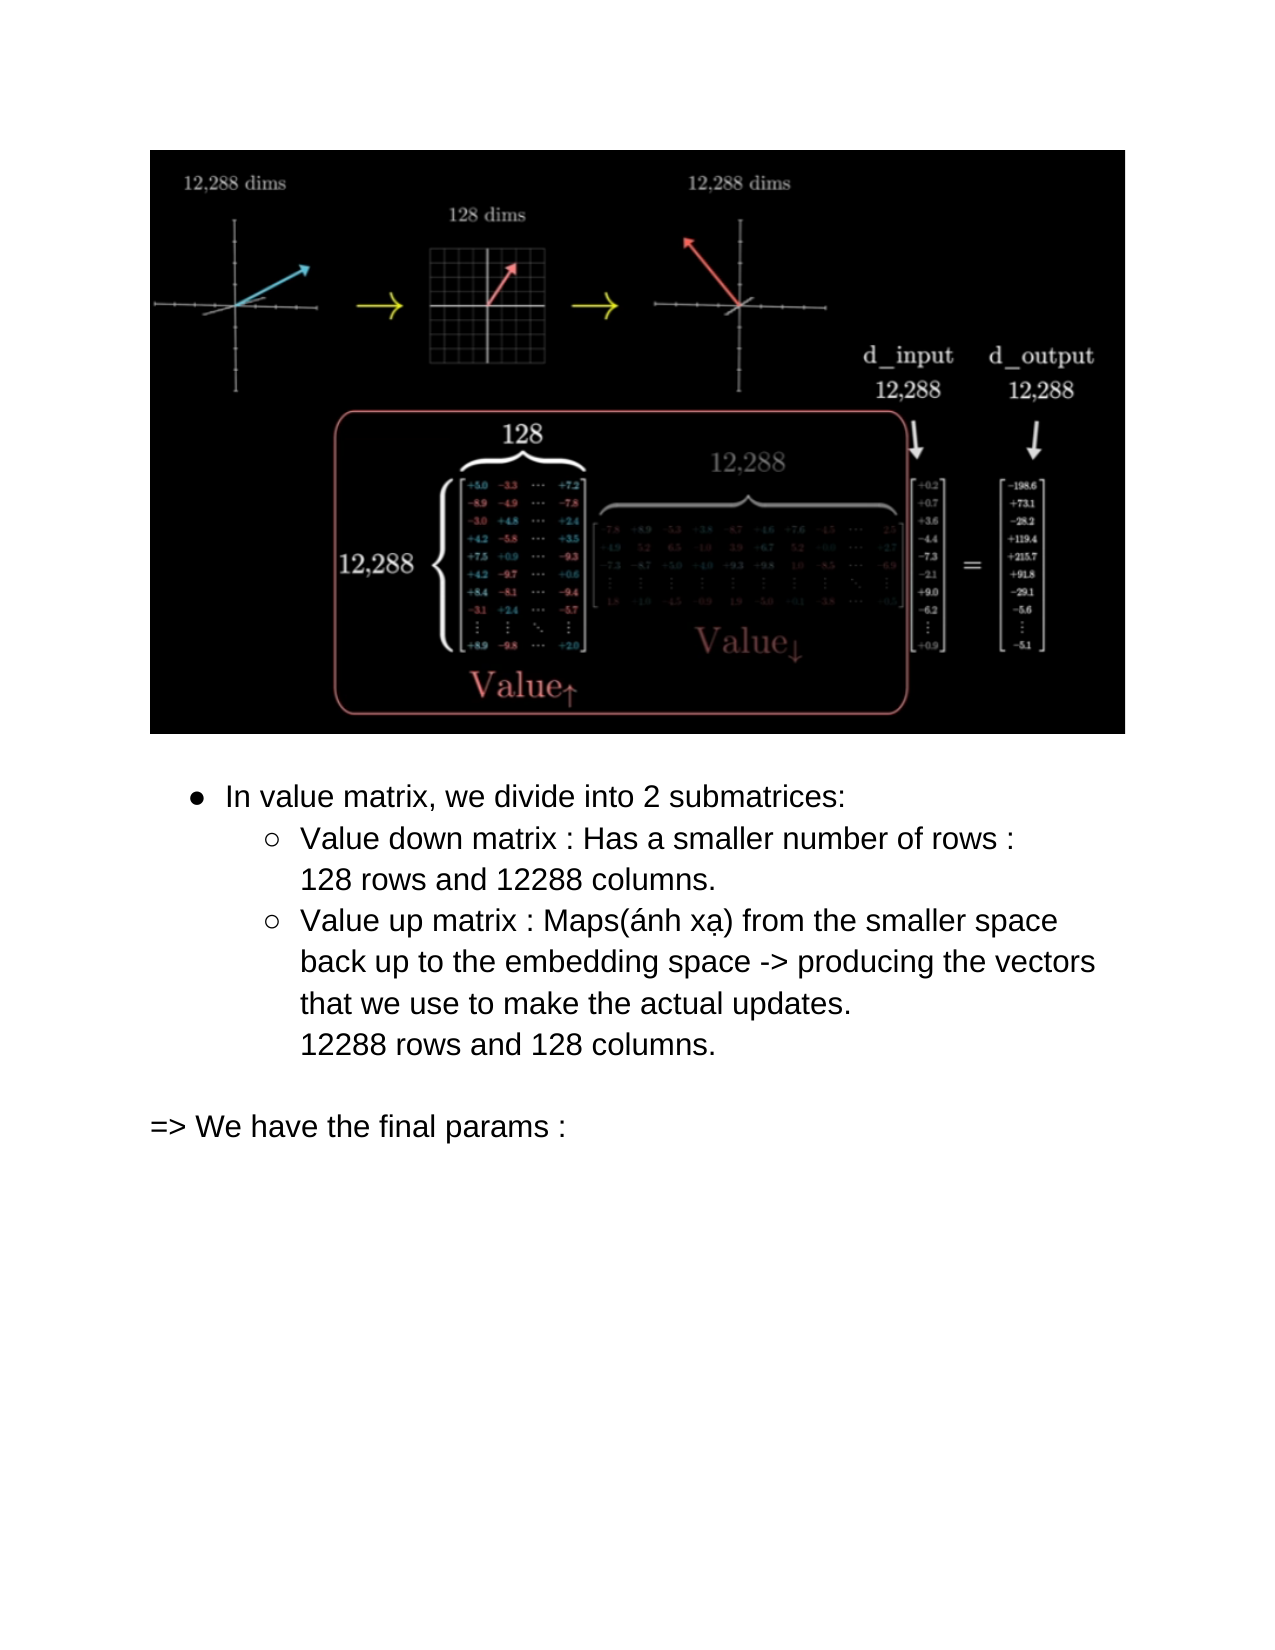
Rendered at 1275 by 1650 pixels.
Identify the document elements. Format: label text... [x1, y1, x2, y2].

picture [150, 150, 1125, 734]
text => We have the final params : [150, 1108, 1125, 1144]
list Value down matrix : Has a smaller number of rows : 128 rows and 12288 columns. [262, 820, 1125, 897]
list Value up matrix : Maps(ánh xạ) from the smaller space back up to the embedding space -> producing the vectors that we use to make the actual updates. 12288 rows and 128 columns. [262, 902, 1125, 1062]
list In value matrix, we divide into 2 submatrices: [187, 778, 1125, 814]
